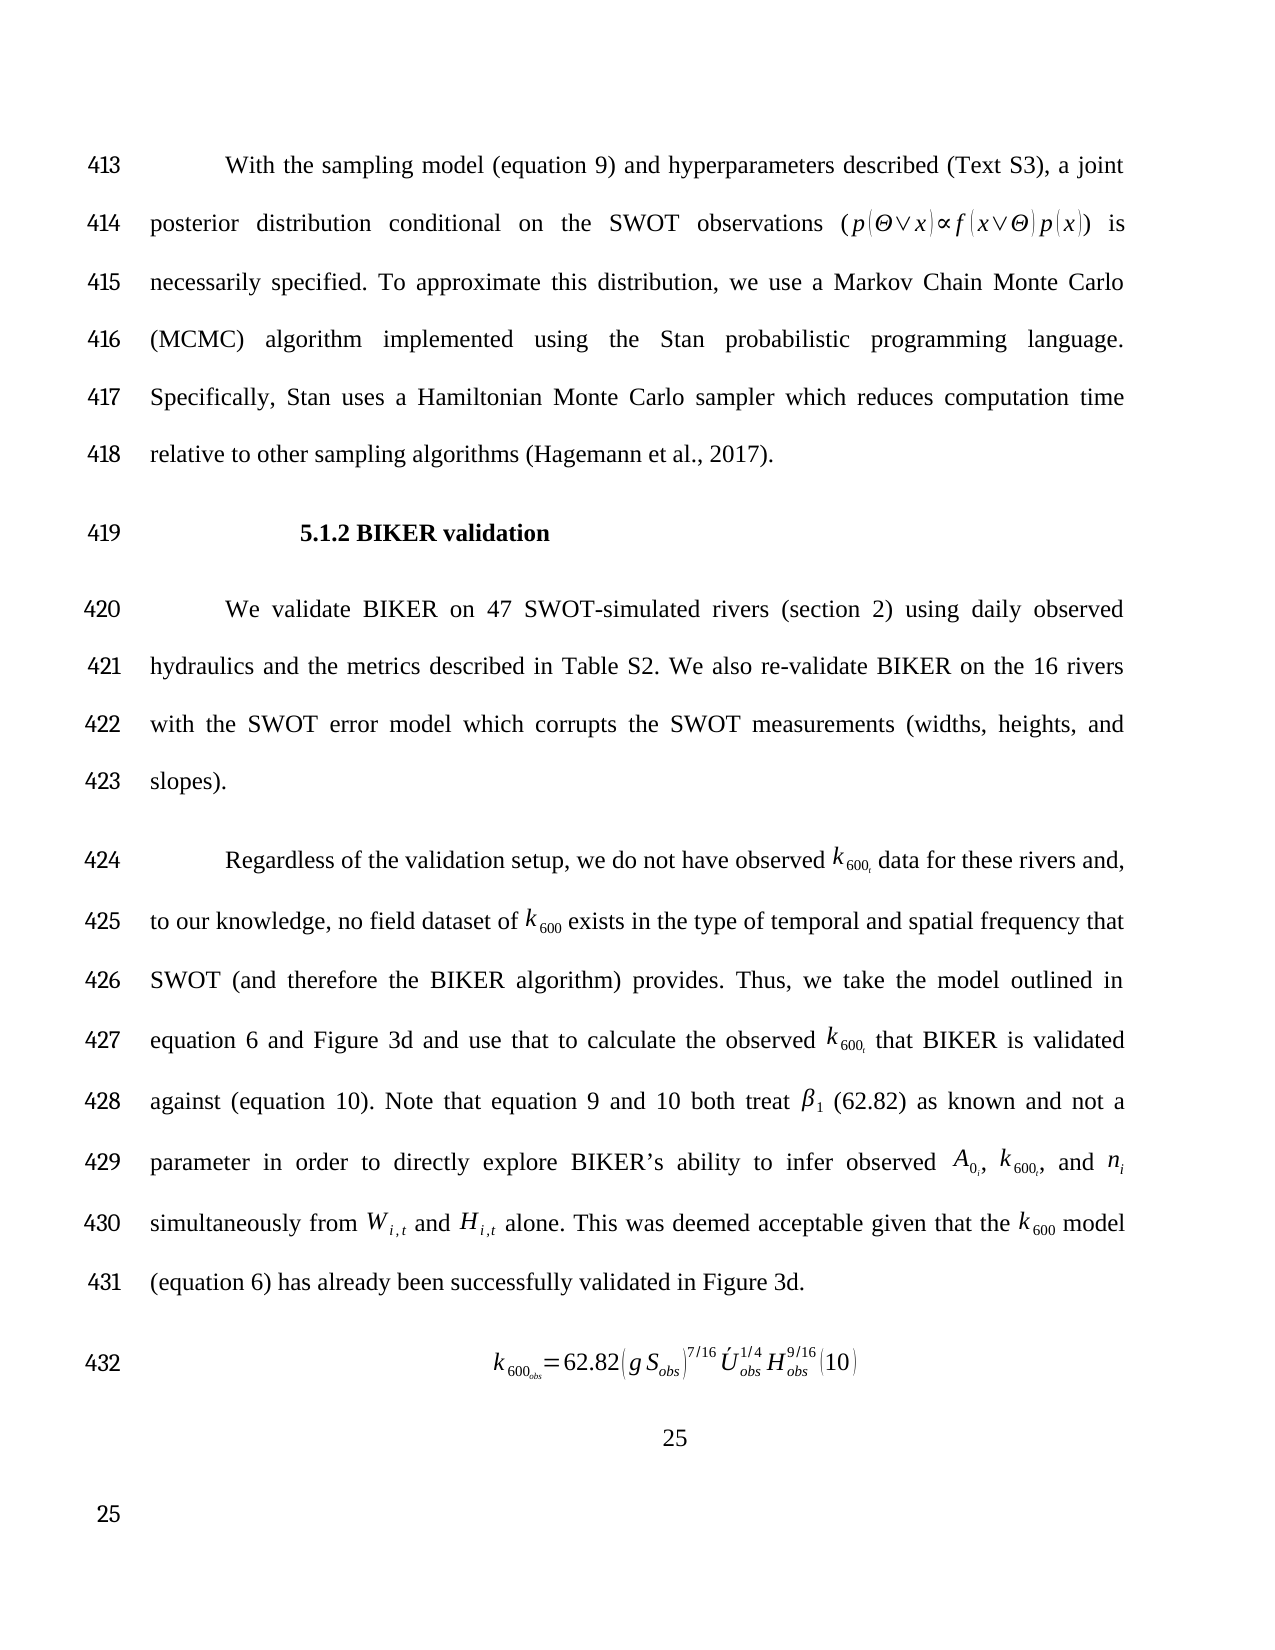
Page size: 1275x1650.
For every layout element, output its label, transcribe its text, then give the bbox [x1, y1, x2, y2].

text With the sampling model (equation 9) and hyperparameters described (Text S3), a joint posterior distribution conditional on the SWOT observations () is necessarily specified. To approximate this distribution, we use a Markov Chain Monte Carlo (MCMC) algorithm implemented using the Stan probabilistic programming language. Specifically, Stan uses a Hamiltonian Monte Carlo sampler which reduces computation time relative to other sampling algorithms (Hagemann et al., 2017). [150, 150, 1125, 468]
text We validate BIKER on 47 SWOT-simulated rivers (section 2) using daily observed hydraulics and the metrics described in Table S2. We also re-validate BIKER on the 16 rivers with the SWOT error model which corrupts the SWOT measurements (widths, heights, and slopes). [150, 594, 1125, 795]
text Regardless of the validation setup, we do not have observed data for these rivers and, to our knowledge, no field dataset of exists in the type of temporal and spatial frequency that SWOT (and therefore the BIKER algorithm) provides. Thus, we take the model outlined in equation 6 and Figure 3d and use that to calculate the observed that BIKER is validated against (equation 10). Note that equation 9 and 10 both treat (62.82) as known and not a parameter in order to directly explore BIKER’s ability to infer observed , , and simultaneously from and alone. This was deemed acceptable given that the model (equation 6) has already been successfully validated in Figure 3d. [150, 843, 1125, 1296]
subtitle 5.1.2 BIKER validation [225, 518, 1125, 546]
